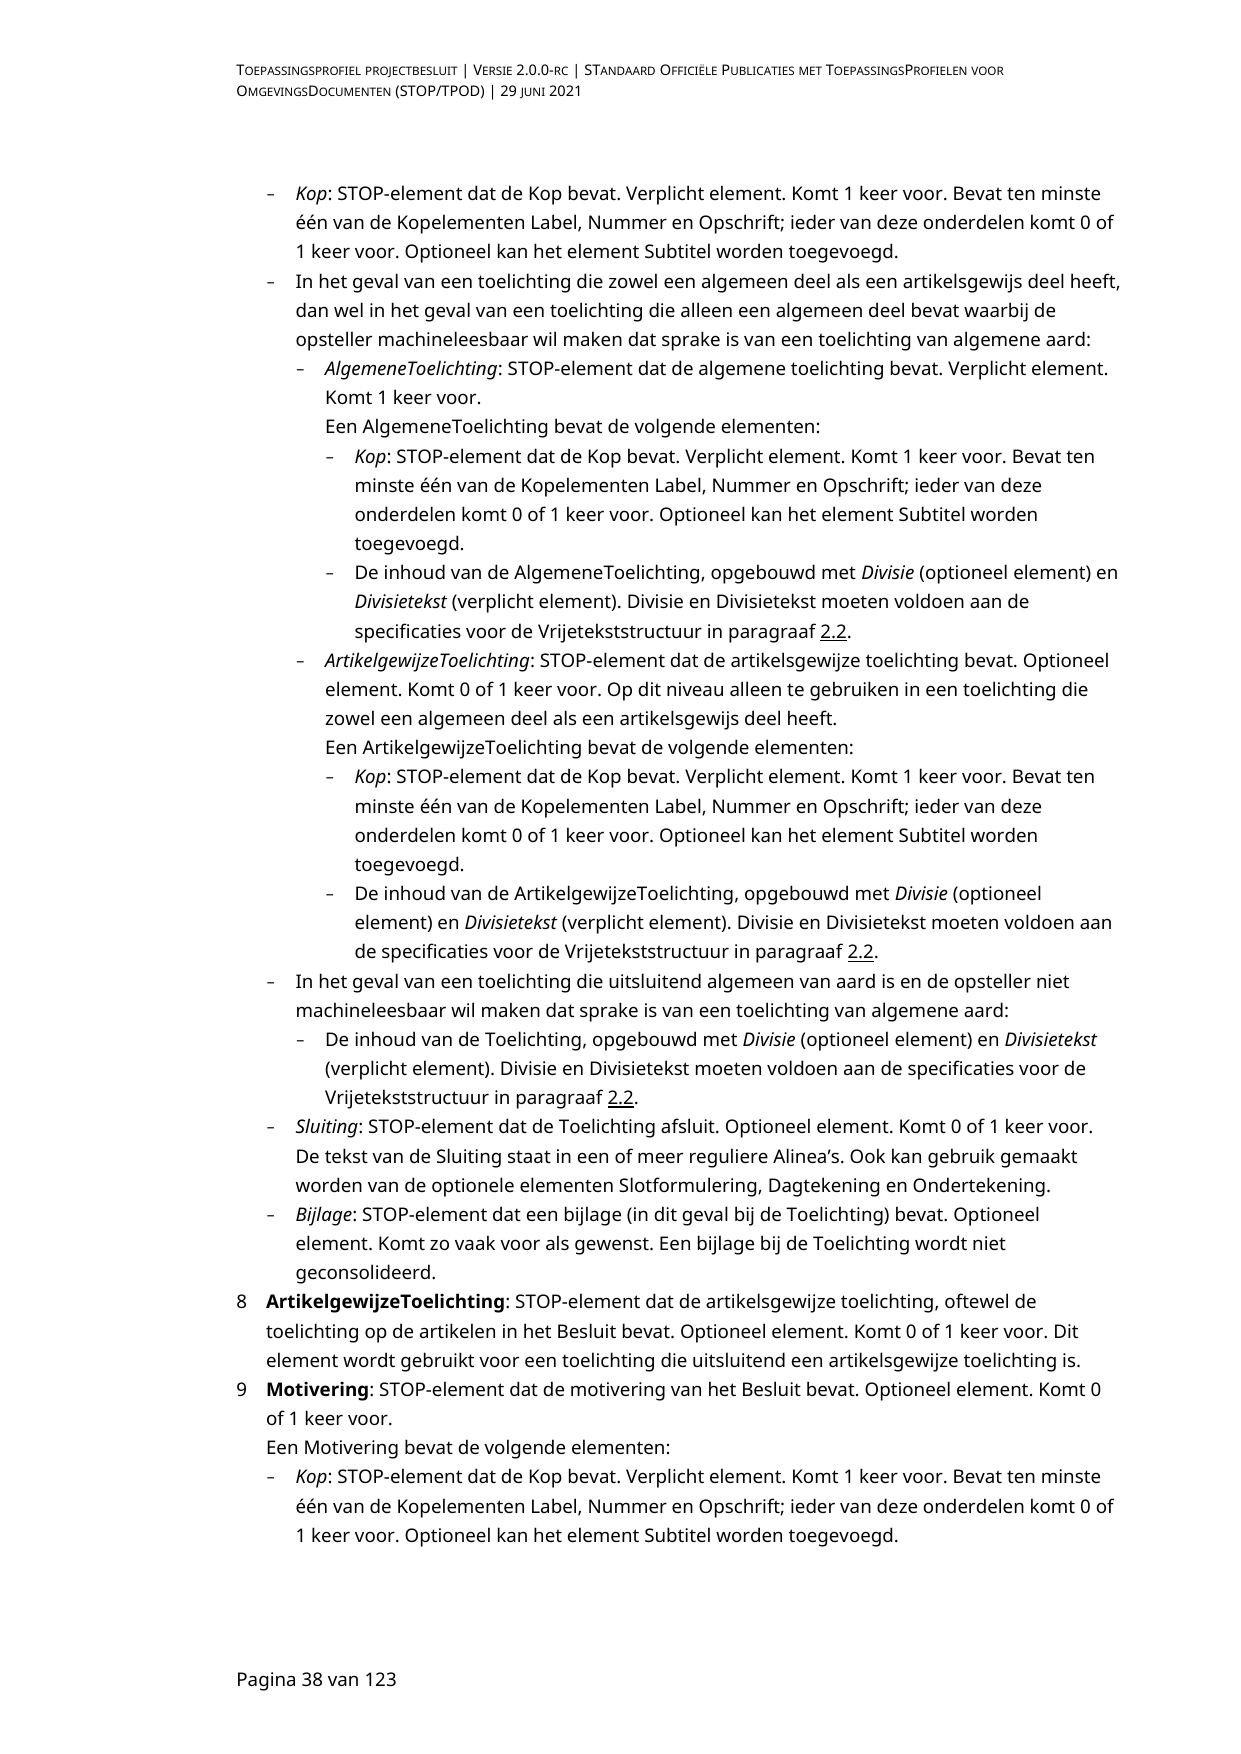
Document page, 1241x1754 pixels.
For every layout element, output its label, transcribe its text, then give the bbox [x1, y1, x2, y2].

text AlgemeneToelichting: STOP-element dat de algemene toelichting bevat. Verplicht element. Komt 1 keer voor. Een AlgemeneToelichting bevat de volgende elementen: [295, 352, 1122, 440]
text Sluiting: STOP-element dat de Toelichting afsluit. Optioneel element. Komt 0 of 1 keer voor. De tekst van de Sluiting staat in een of meer reguliere Alinea’s. Ook kan gebruik gemaakt worden van de optionele elementen Slotformulering, Dagtekening en Ondertekening. [266, 1111, 1122, 1198]
text In het geval van een toelichting die uitsluitend algemeen van aard is en de opsteller niet machineleesbaar wil maken dat sprake is van een toelichting van algemene aard: [266, 965, 1122, 1023]
text De inhoud van de AlgemeneToelichting, opgebouwd met Divisie (optioneel element) en Divisietekst (verplicht element). Divisie en Divisietekst moeten voldoen aan de specificaties voor de Vrijetekststructuur in paragraaf 5.2. [325, 556, 1122, 644]
text ArtikelgewijzeToelichting: STOP-element dat de artikelsgewijze toelichting bevat. Optioneel element. Komt 0 of 1 keer voor. Op dit niveau alleen te gebruiken in een toelichting die zowel een algemeen deel als een artikelsgewijs deel heeft. Een ArtikelgewijzeToelichting bevat de volgende elementen: [295, 644, 1122, 761]
text De inhoud van de Toelichting, opgebouwd met Divisie (optioneel element) en Divisietekst (verplicht element). Divisie en Divisietekst moeten voldoen aan de specificaties voor de Vrijetekststructuur in paragraaf 5.2. [295, 1023, 1122, 1111]
text In het geval van een toelichting die zowel een algemeen deel als een artikelsgewijs deel heeft, dan wel in het geval van een toelichting die alleen een algemeen deel bevat waarbij de opsteller machineleesbaar wil maken dat sprake is van een toelichting van algemene aard: [266, 265, 1122, 352]
text Motivering: STOP-element dat de motivering van het Besluit bevat. Optioneel element. Komt 0 of 1 keer voor. Een Motivering bevat de volgende elementen: [236, 1373, 1122, 1461]
text Bijlage: STOP-element dat een bijlage (in dit geval bij de Toelichting) bevat. Optioneel element. Komt zo vaak voor als gewenst. Een bijlage bij de Toelichting wordt niet geconsolideerd. [266, 1198, 1122, 1286]
text De inhoud van de ArtikelgewijzeToelichting, opgebouwd met Divisie (optioneel element) en Divisietekst (verplicht element). Divisie en Divisietekst moeten voldoen aan de specificaties voor de Vrijetekststructuur in paragraaf 5.2. [325, 877, 1122, 965]
text ArtikelgewijzeToelichting: STOP-element dat de artikelsgewijze toelichting, oftewel de toelichting op de artikelen in het Besluit bevat. Optioneel element. Komt 0 of 1 keer voor. Dit element wordt gebruikt voor een toelichting die uitsluitend een artikelsgewijze toelichting is. [236, 1286, 1122, 1373]
